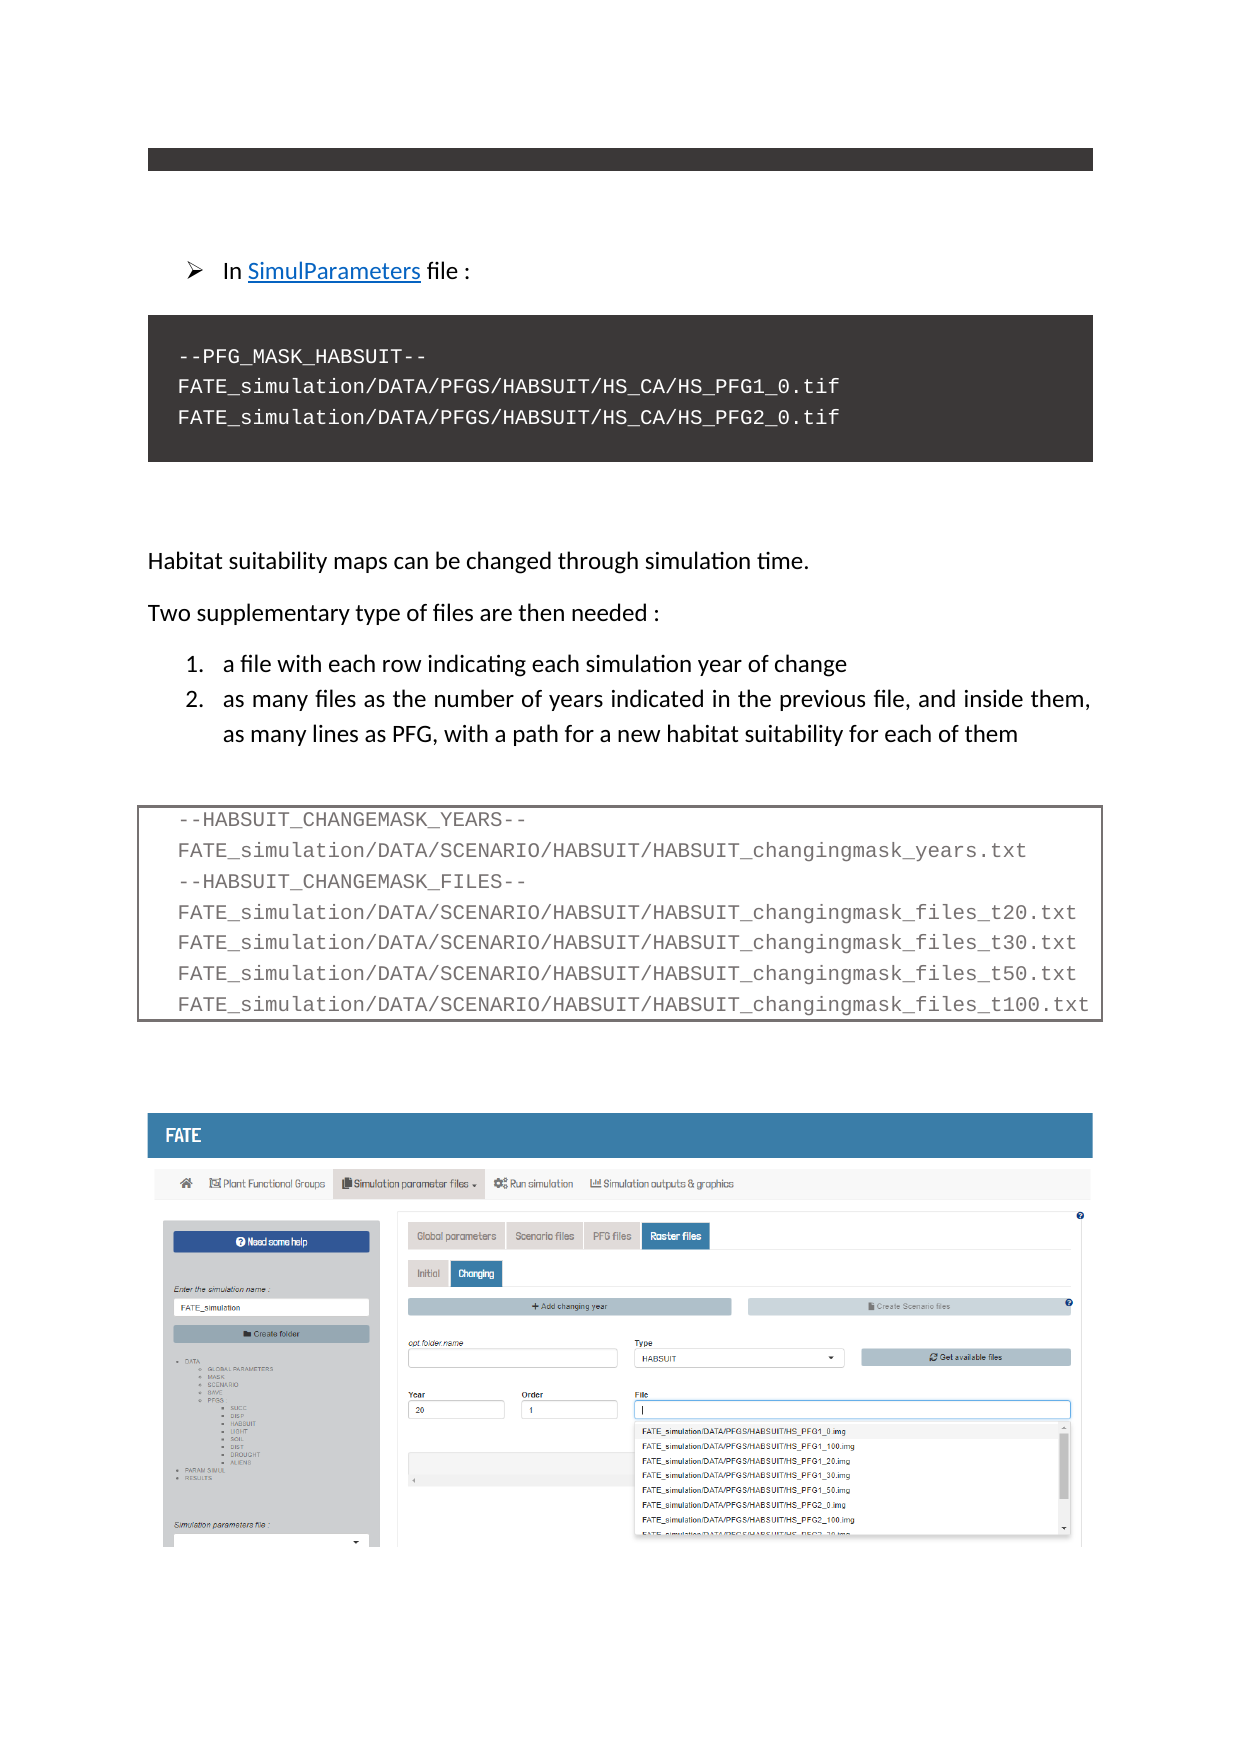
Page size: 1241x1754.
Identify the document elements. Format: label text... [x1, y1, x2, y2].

text FATE_simulation/DATA/SCENARIO/HABSUIT/HABSUIT_changingmask_files_t100.txt [139, 990, 1101, 1019]
text FATE_simulation/DATA/SCENARIO/HABSUIT/HABSUIT_changingmask_years.txt [139, 836, 1101, 864]
text FATE_simulation/DATA/PFGS/HABSUIT/HS_CA/HS_PFG1_0.tif [148, 376, 1093, 400]
text Habitat suitability maps can be changed through simulation time. [148, 545, 1093, 576]
picture [147, 1105, 1093, 1547]
text FATE_simulation/DATA/SCENARIO/HABSUIT/HABSUIT_changingmask_files_t20.txt [139, 897, 1101, 925]
text FATE_simulation/DATA/SCENARIO/HABSUIT/HABSUIT_changingmask_files_t30.txt [139, 928, 1101, 956]
text Two supplementary type of files are then needed : [148, 597, 1093, 627]
text FATE_simulation/DATA/SCENARIO/HABSUIT/HABSUIT_changingmask_files_t50.txt [139, 959, 1101, 987]
text FATE_simulation/DATA/PFGS/HABSUIT/HS_CA/HS_PFG2_0.tif [148, 407, 1093, 431]
text --HABSUIT_CHANGEMASK_FILES-- [139, 867, 1101, 894]
list as many files as the number of years indicated in the previous file, and inside them, as many lines as PFG, with a path for a new habitat suitability for each of them [185, 684, 1093, 749]
text --PFG_MASK_HABSUIT-- [148, 346, 1093, 369]
list In SimulParameters file : [185, 255, 1093, 286]
list a file with each row indicating each simulation year of change [185, 649, 1093, 679]
text --HABSUIT_CHANGEMASK_YEARS-- [139, 808, 1101, 833]
